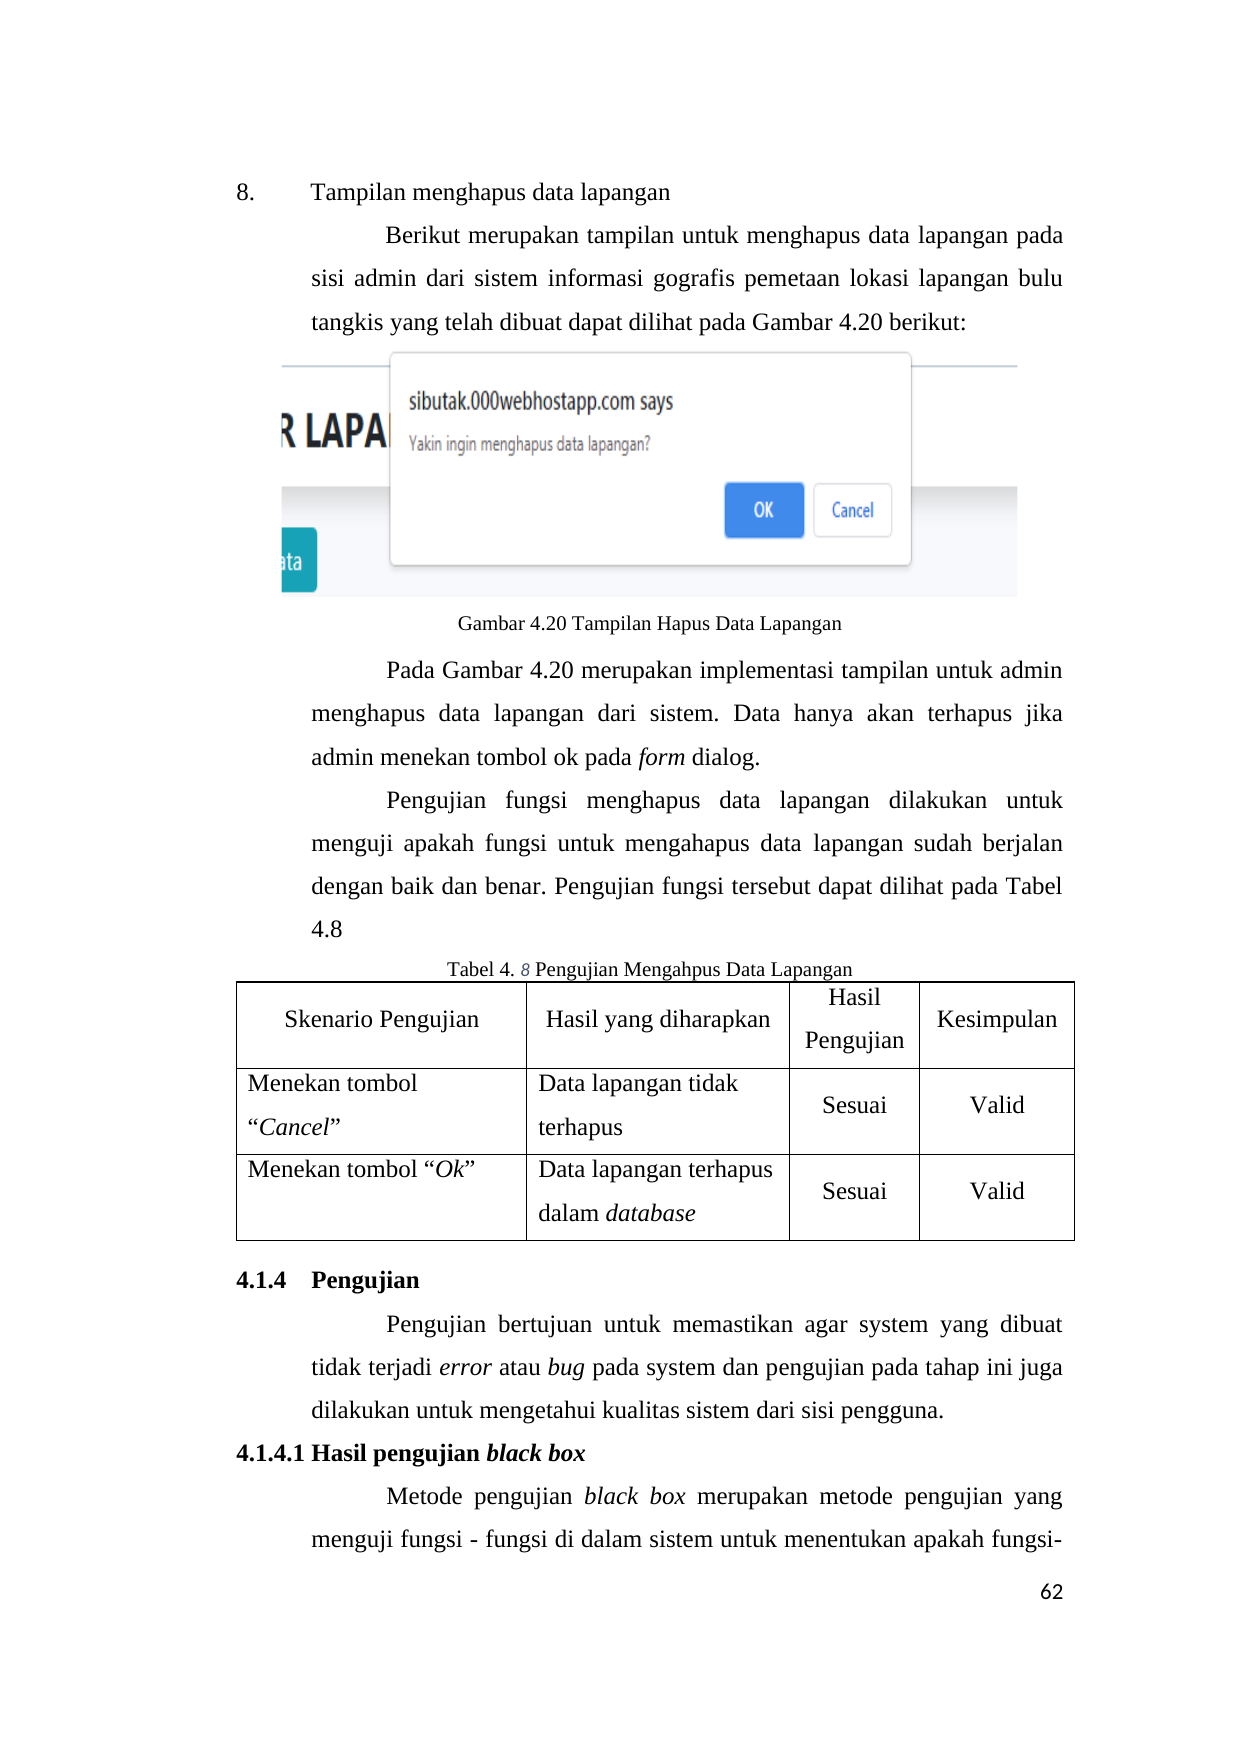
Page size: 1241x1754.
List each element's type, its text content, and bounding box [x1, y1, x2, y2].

table_header Hasil yang diharapkan [527, 983, 789, 1067]
table_header Hasil Pengujian [790, 983, 919, 1067]
table_cell Data lapangan terhapus dalam database [527, 1155, 789, 1239]
list Pengujian [236, 1266, 1063, 1294]
text Pada Gambar 4.20 merupakan implementasi tampilan untuk admin menghapus data lapangan dari sistem. Data hanya akan terhapus jika admin menekan tombol ok pada form dialog. [311, 655, 1063, 770]
list Hasil pengujian black box [236, 1438, 1063, 1467]
text Berikut merupakan tampilan untuk menghapus data lapangan pada sisi admin dari sistem informasi gografis pemetaan lokasi lapangan bulu tangkis yang telah dibuat dapat dilihat pada Gambar 4.20 berikut: [311, 220, 1063, 335]
table_cell Valid [920, 1069, 1074, 1153]
table_cell Sesuai [790, 1069, 919, 1153]
table_header Skenario Pengujian [237, 983, 526, 1067]
table_header Kesimpulan [920, 983, 1074, 1067]
text Tabel 4. 8 Pengujian Mengahpus Data Lapangan [236, 957, 1063, 981]
list Tampilan menghapus data lapangan [236, 177, 1063, 206]
table_cell Sesuai [790, 1155, 919, 1239]
text Pengujian fungsi menghapus data lapangan dilakukan untuk menguji apakah fungsi untuk mengahapus data lapangan sudah berjalan dengan baik dan benar. Pengujian fungsi tersebut dapat dilihat pada Tabel 4.8 [311, 785, 1063, 943]
text Gambar 4.20 Tampilan Hapus Data Lapangan [236, 611, 1063, 634]
table_cell Menekan tombol “Cancel” [237, 1069, 526, 1153]
table_cell Valid [920, 1155, 1074, 1239]
table_cell Data lapangan tidak terhapus [527, 1069, 789, 1153]
table_cell Menekan tombol “Ok” [237, 1155, 526, 1239]
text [311, 1481, 1063, 1553]
text Pengujian bertujuan untuk memastikan agar system yang dibuat tidak terjadi error atau bug pada system dan pengujian pada tahap ini juga dilakukan untuk mengetahui kualitas sistem dari sisi pengguna. [311, 1309, 1063, 1424]
picture [281, 349, 1018, 597]
